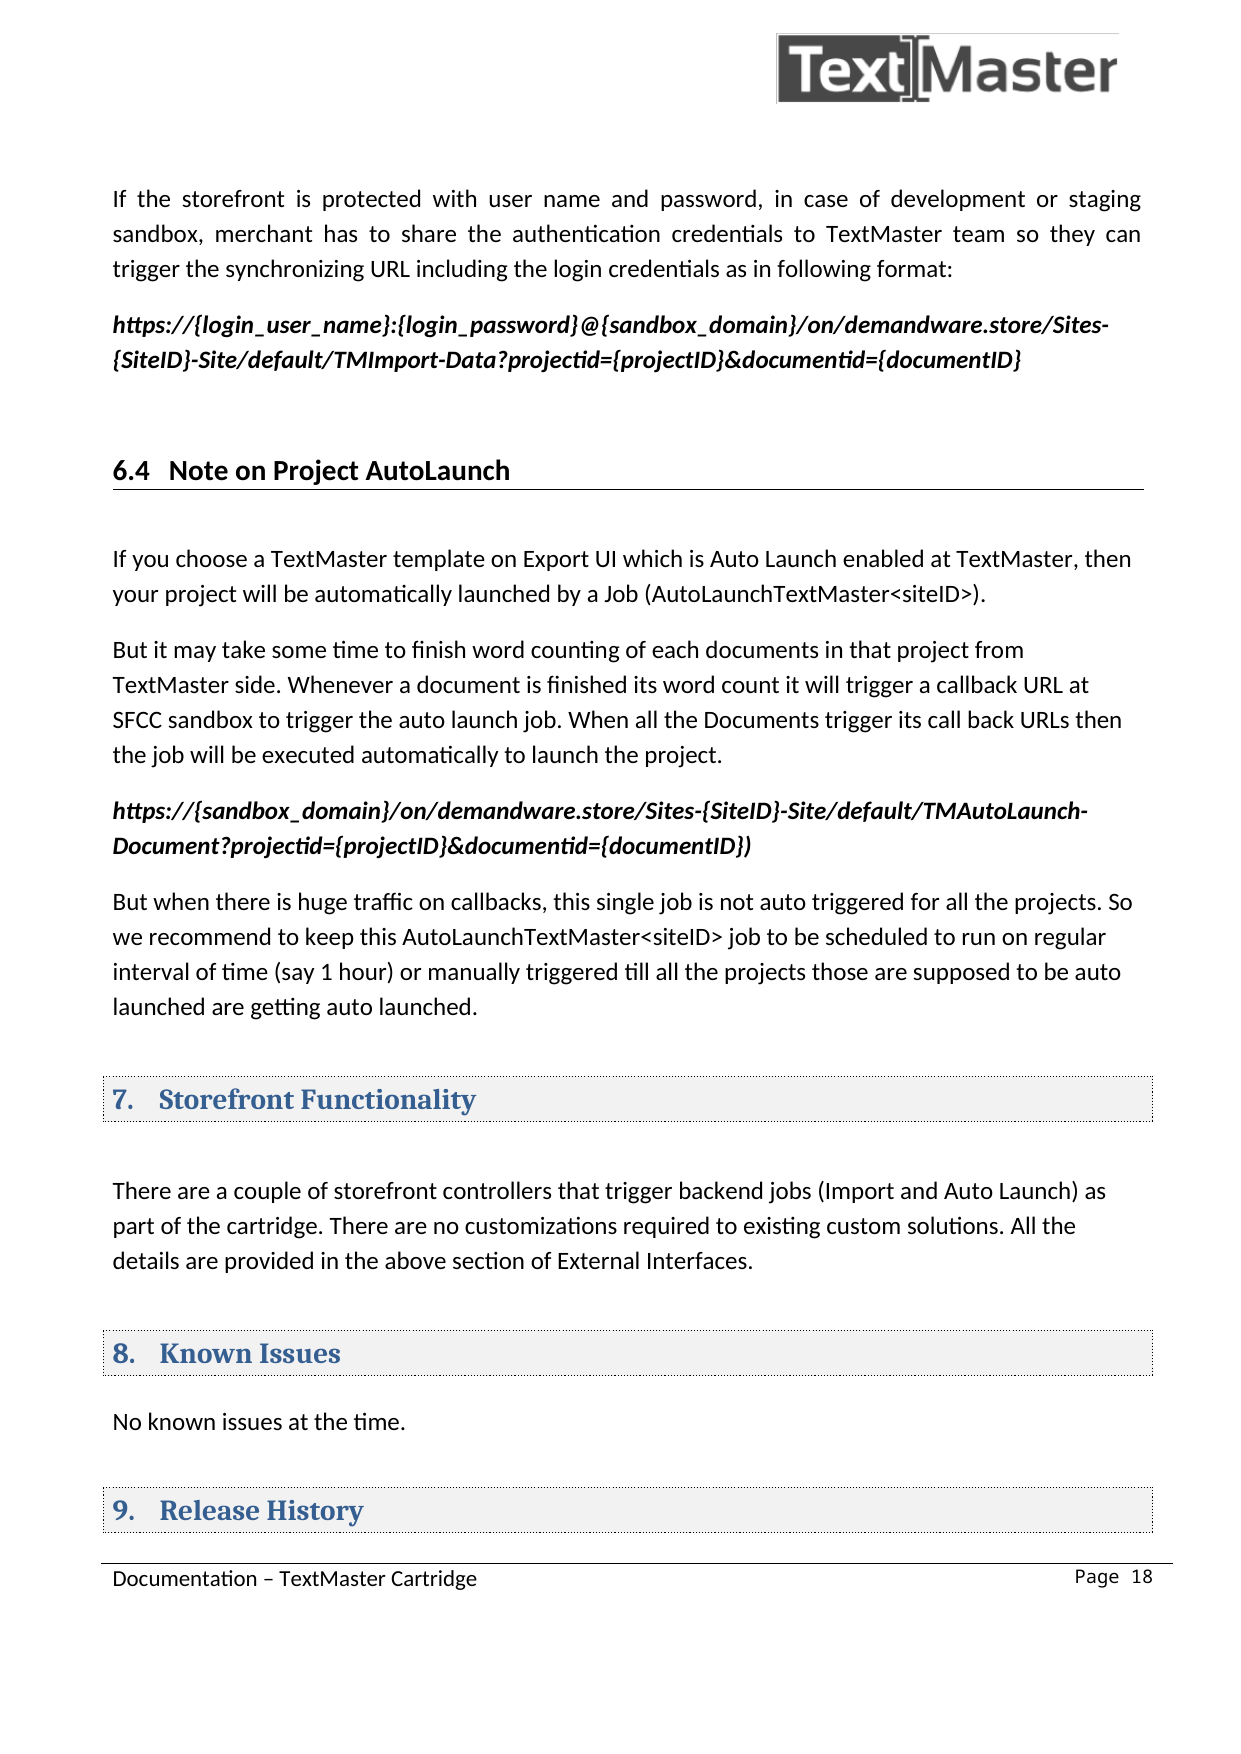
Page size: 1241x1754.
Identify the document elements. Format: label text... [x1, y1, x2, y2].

subtitle Release History [103, 1487, 1153, 1533]
subtitle Storefront Functionality [103, 1076, 1153, 1122]
subtitle Note on Project AutoLaunch [112, 452, 1144, 490]
text But when there is huge traffic on callbacks, this single job is not auto triggered for all the projects. So we recommend to keep this AutoLaunchTextMaster<siteID> job to be scheduled to run on regular interval of time (say 1 hour) or manually triggered till all the projects those are supposed to be auto launched are getting auto launched. [112, 886, 1144, 1021]
text But it may take some time to finish word counting of each documents in that project from TextMaster side. Whenever a document is finished its word count it will trigger a callback URL at SFCC sandbox to trigger the auto launch job. When all the Documents trigger its call back URLs then the job will be executed automatically to launch the project. [112, 634, 1144, 770]
text If you choose a TextMaster template on Export UI which is Auto Launch enabled at TextMaster, then your project will be automatically launched by a Job (AutoLaunchTextMaster<siteID>). [112, 543, 1144, 609]
text https://{login_user_name}:{login_password}@{sandbox_domain}/on/demandware.store/Sites-{SiteID}-Site/default/TMImport-Data?projectid={projectID}&documentid={documentID} [112, 309, 1144, 375]
picture [775, 33, 1119, 104]
text If the storefront is protected with user name and password, in case of development or staging sandbox, merchant has to share the authentication credentials to TextMaster team so they can trigger the synchronizing URL including the login credentials as in following format: [112, 183, 1144, 284]
text https://{sandbox_domain}/on/demandware.store/Sites-{SiteID}-Site/default/TMAutoLaunch-Document?projectid={projectID}&documentid={documentID}) [112, 795, 1144, 861]
subtitle Known Issues [103, 1330, 1153, 1376]
text There are a couple of storefront controllers that trigger backend jobs (Import and Auto Launch) as part of the cartridge. There are no customizations required to existing custom solutions. All the details are provided in the above section of External Interfaces. [112, 1175, 1144, 1275]
list No known issues at the time. [112, 1406, 1144, 1437]
